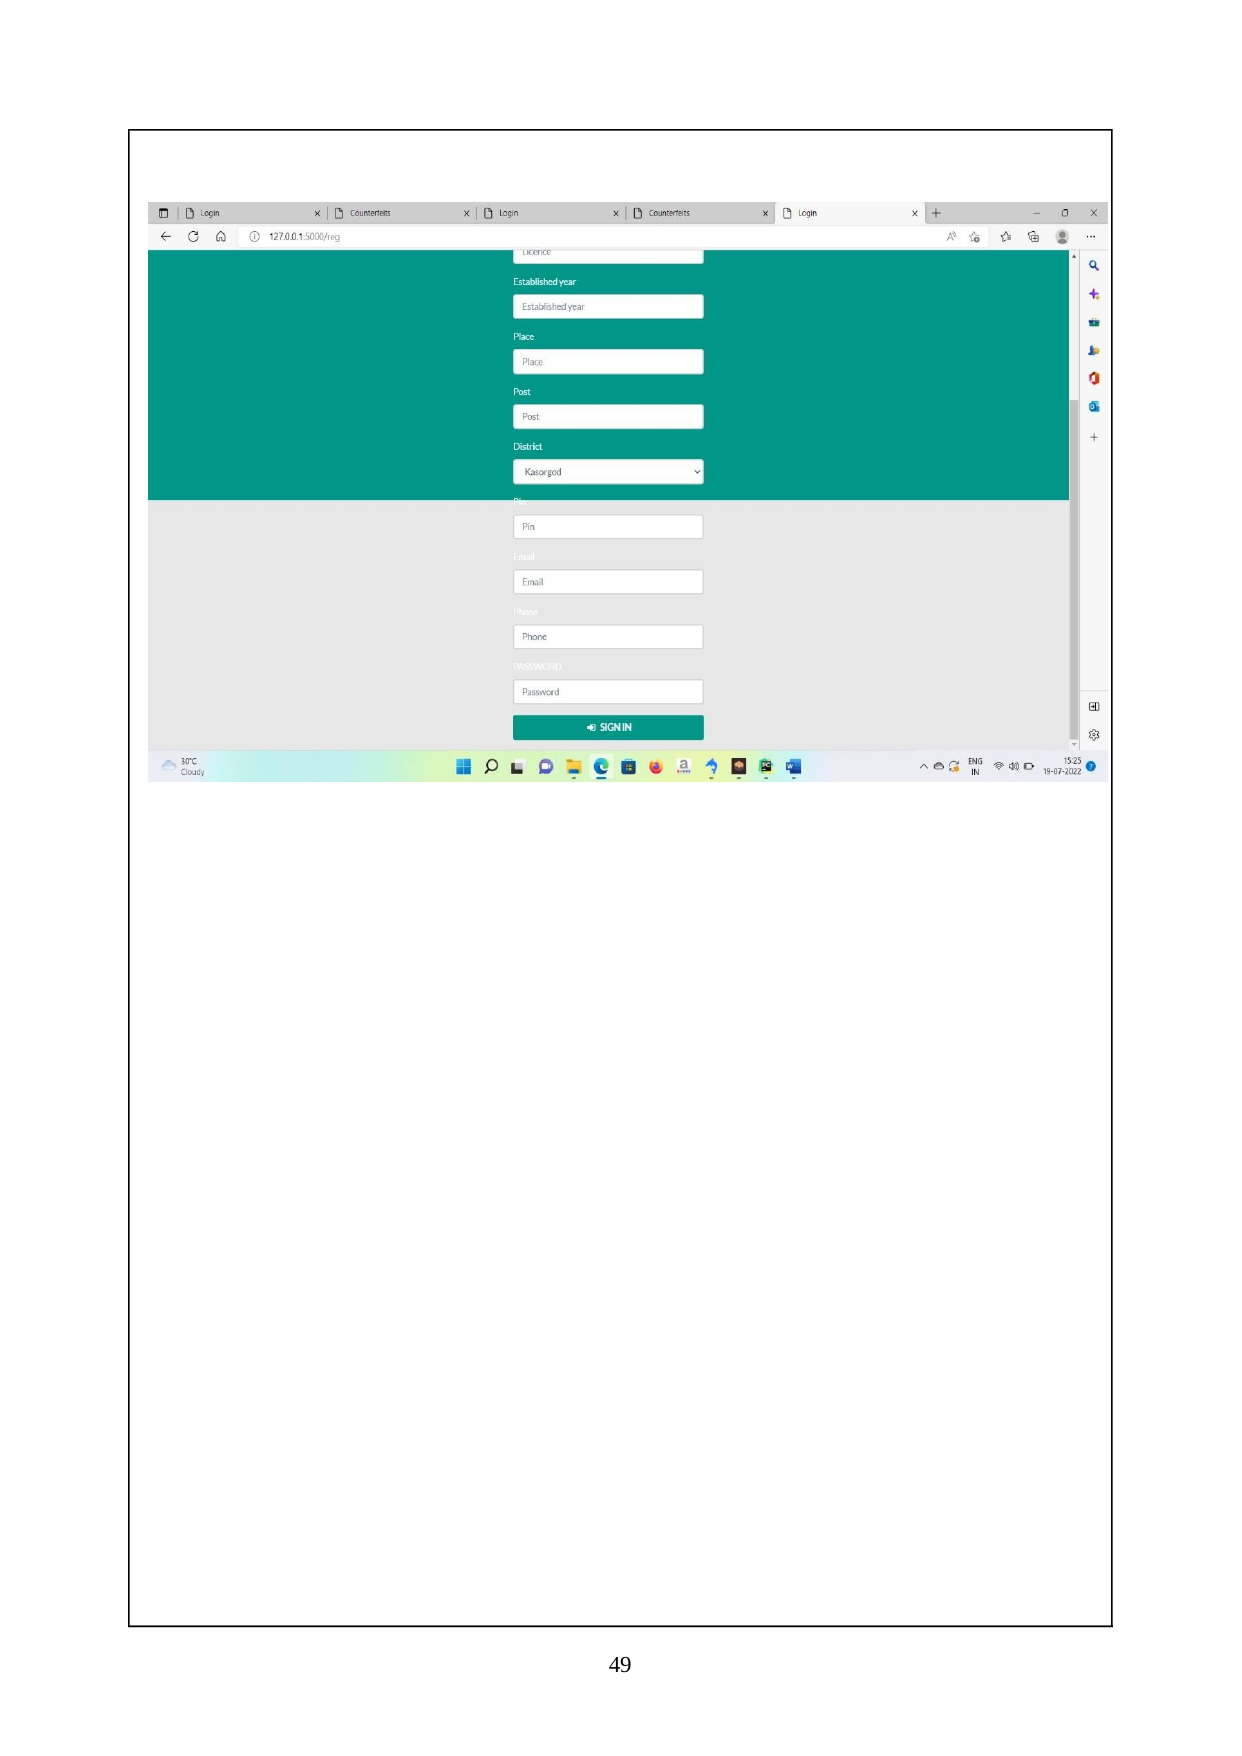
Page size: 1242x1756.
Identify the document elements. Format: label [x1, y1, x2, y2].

picture [148, 202, 1108, 782]
